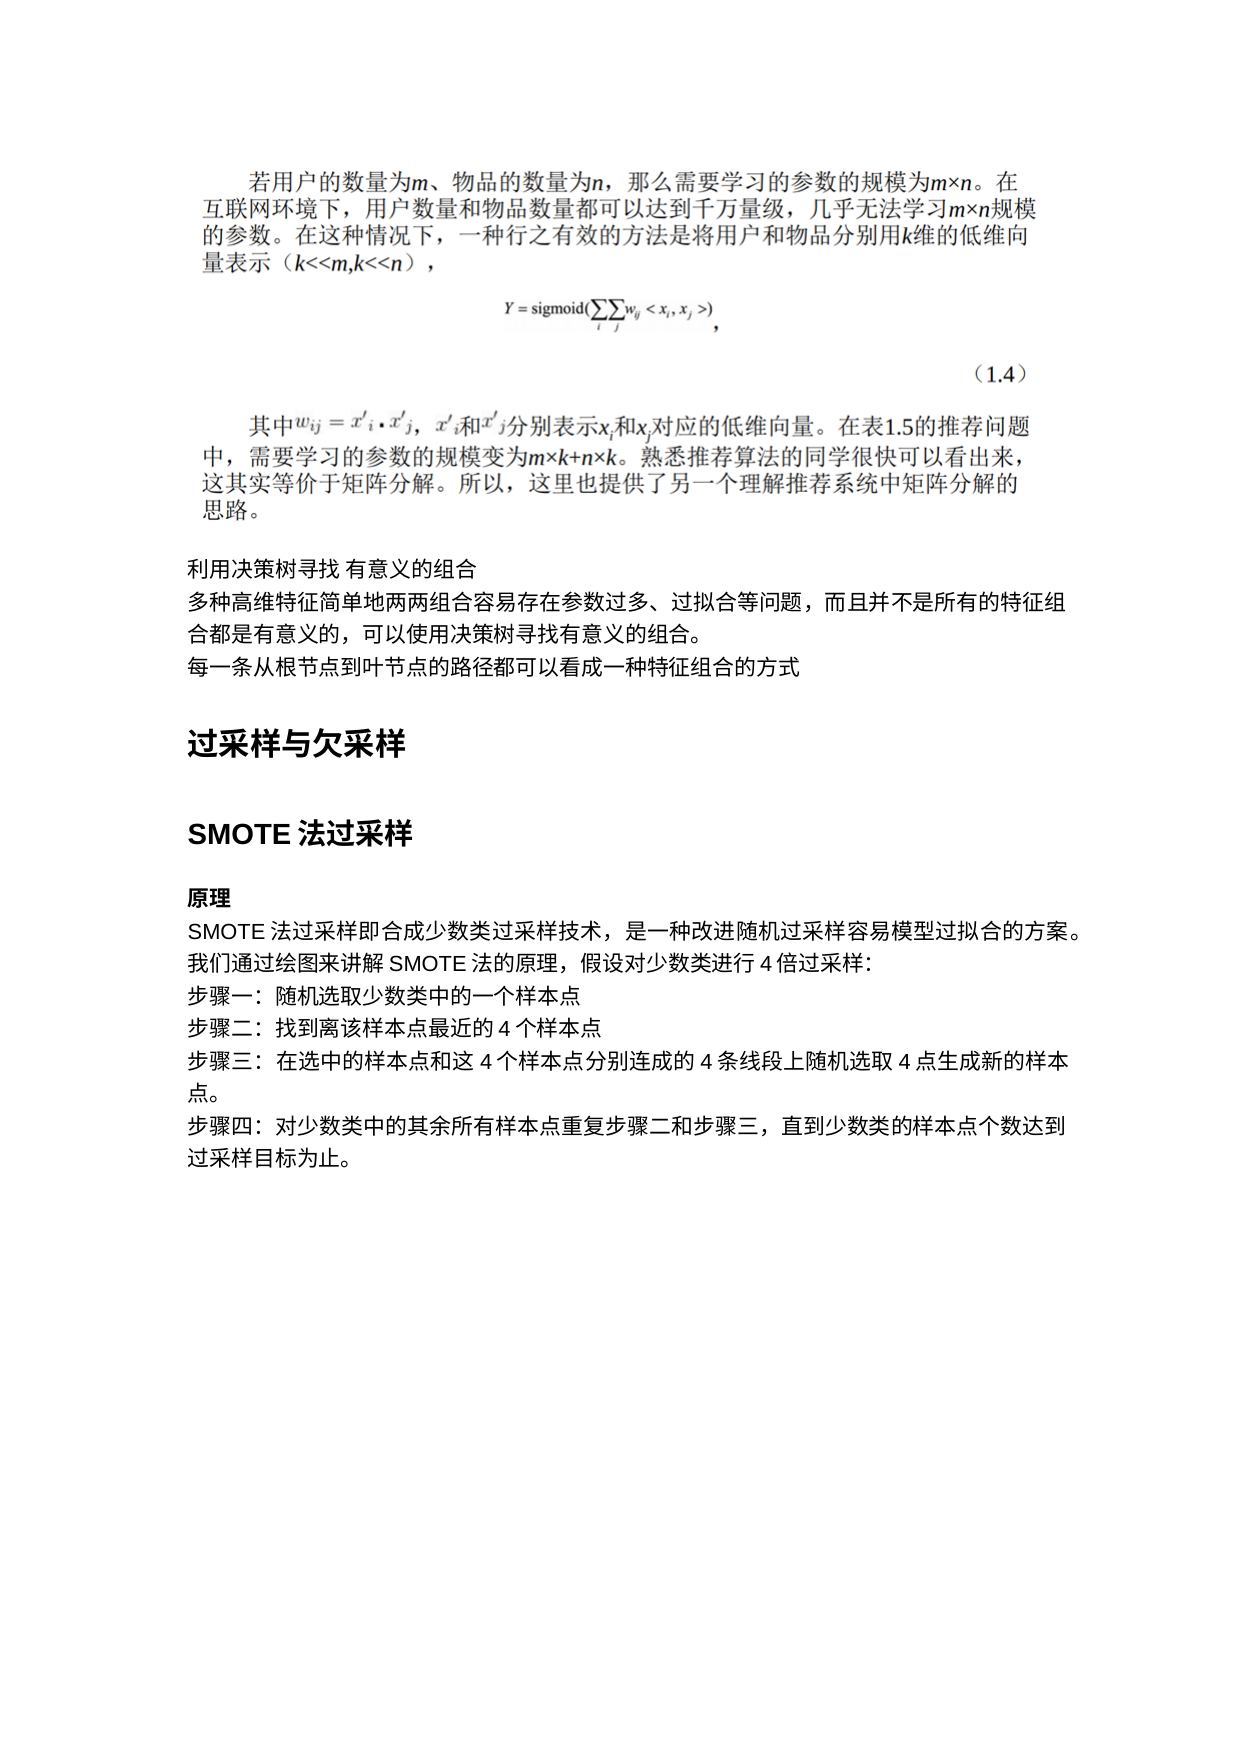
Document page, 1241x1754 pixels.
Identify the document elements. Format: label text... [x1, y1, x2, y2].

text SMOTE法过采样即合成少数类过采样技术，是一种改进随机过采样容易模型过拟合的方案。我们通过绘图来讲解SMOTE法的原理，假设对少数类进行4倍过采样： [187, 913, 1070, 978]
text 原理 [187, 881, 1070, 913]
text 步骤三：在选中的样本点和这4个样本点分别连成的4条线段上随机选取4点生成新的样本点。 [187, 1043, 1070, 1108]
text 步骤二：找到离该样本点最近的4个样本点 [187, 1011, 1070, 1043]
text 步骤一：随机选取少数类中的一个样本点 [187, 978, 1070, 1011]
text 步骤四：对少数类中的其余所有样本点重复步骤二和步骤三，直到少数类的样本点个数达到过采样目标为止。 [187, 1108, 1070, 1173]
subtitle 过采样与欠采样 [187, 709, 1070, 774]
subtitle SMOTE法过采样 [187, 799, 1070, 864]
text 多种高维特征简单地两两组合容易存在参数过多、过拟合等问题，而且并不是所有的特征组合都是有意义的，可以使用决策树寻找有意义的组合。 [187, 584, 1070, 649]
picture [187, 162, 1053, 528]
text 利用决策树寻找 有意义的组合 [187, 552, 1070, 584]
text 每一条从根节点到叶节点的路径都可以看成一种特征组合的方式 [187, 649, 1070, 682]
